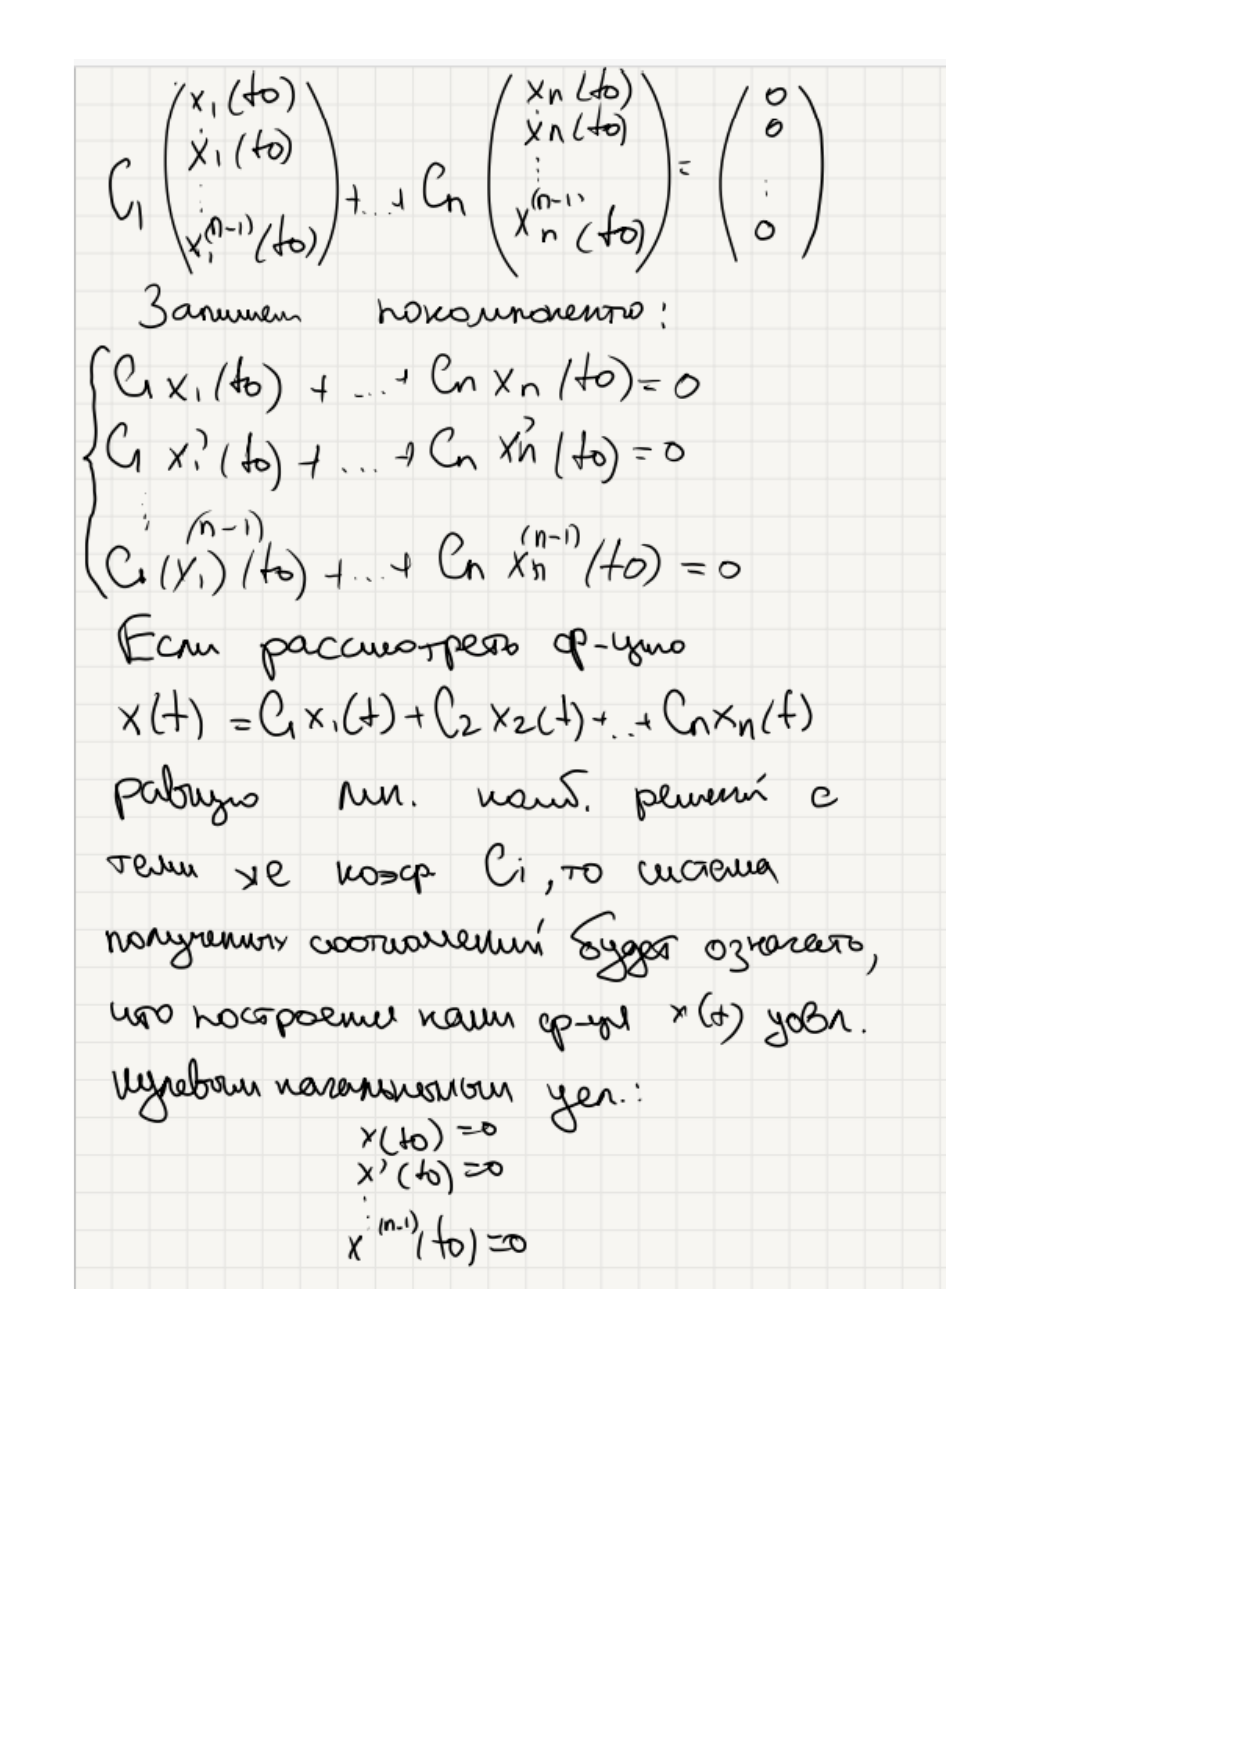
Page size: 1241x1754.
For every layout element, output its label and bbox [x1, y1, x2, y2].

picture [73, 59, 946, 1289]
